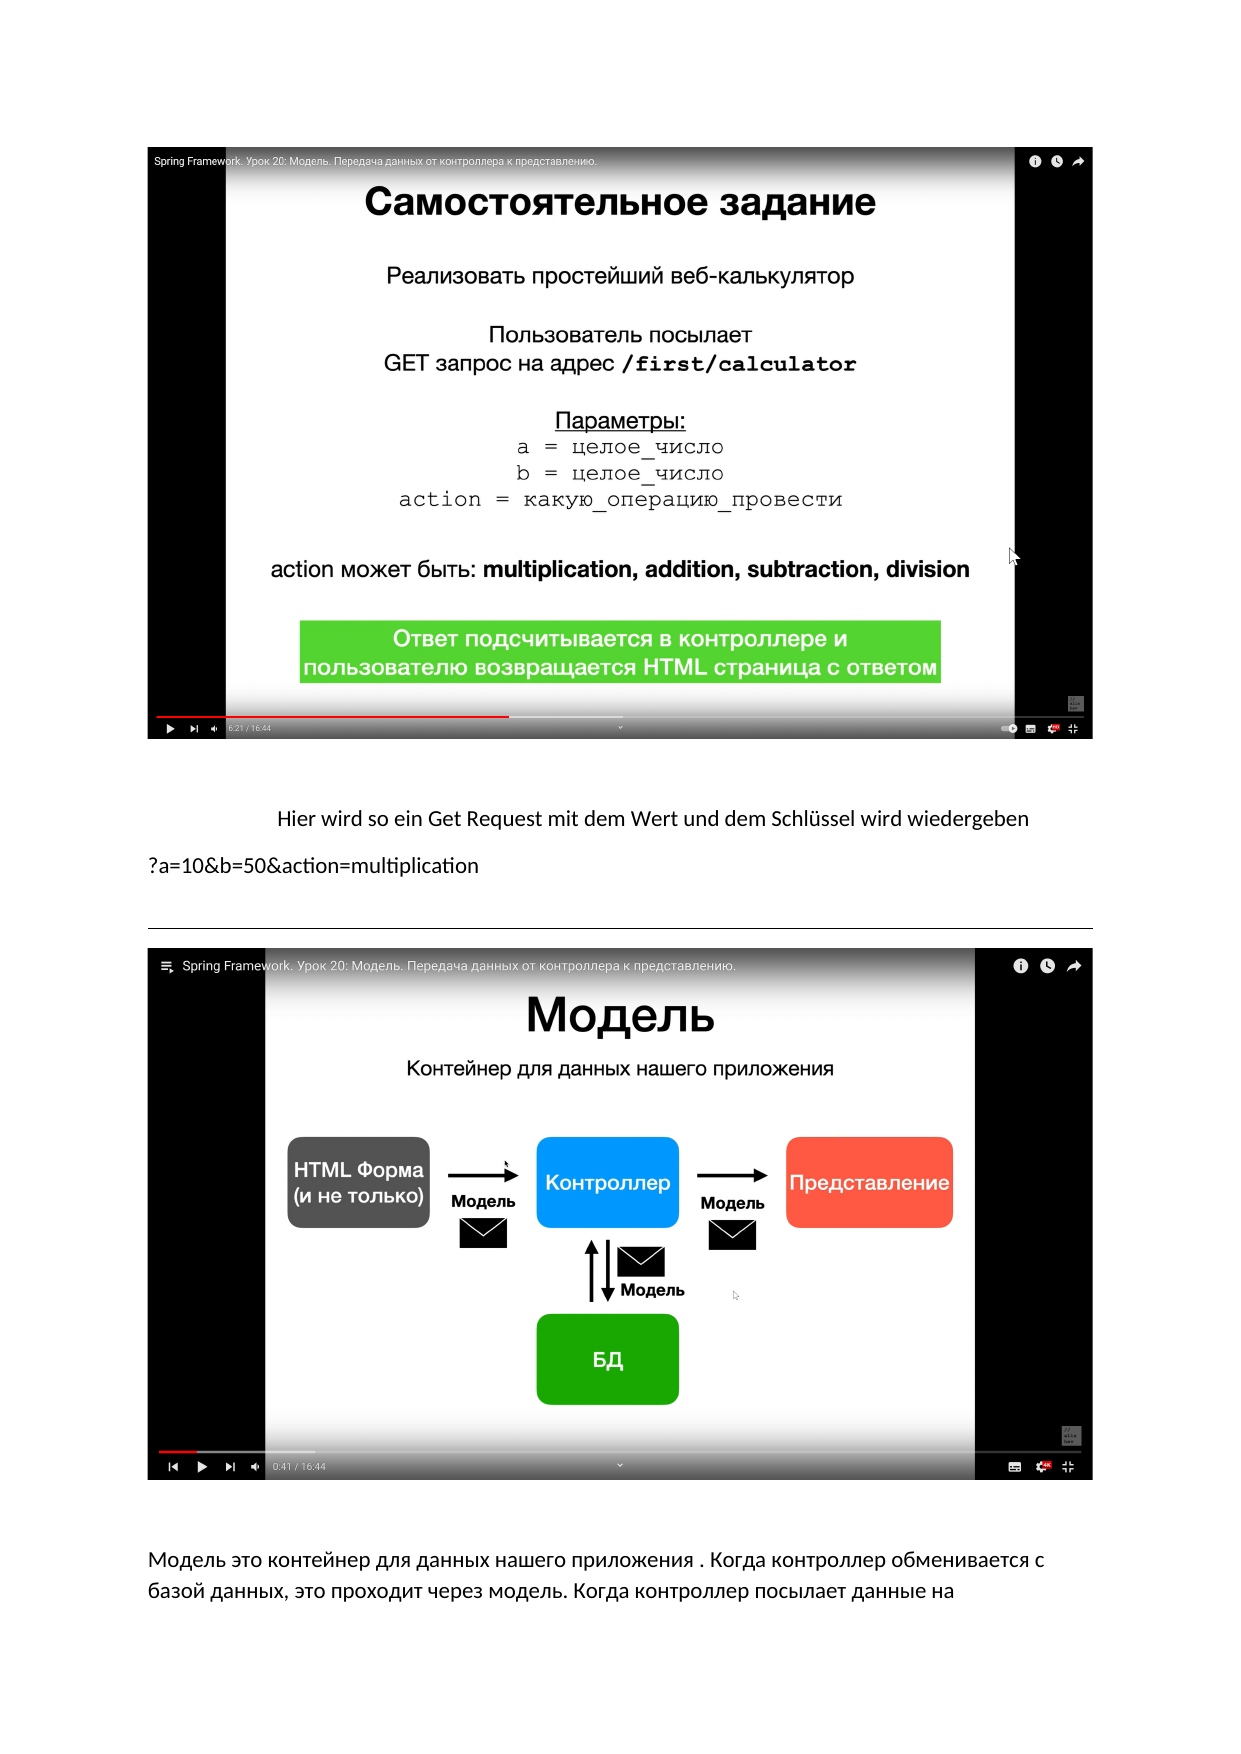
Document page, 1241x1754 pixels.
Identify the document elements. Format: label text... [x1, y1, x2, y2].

picture [147, 147, 1093, 739]
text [148, 1546, 1093, 1604]
picture [147, 948, 1093, 1480]
text ?a=10&b=50&action=multiplication [148, 851, 1093, 879]
text Hier wird so ein Get Request mit dem Wert und dem Schlüssel wird wiedergeben [148, 804, 1093, 832]
